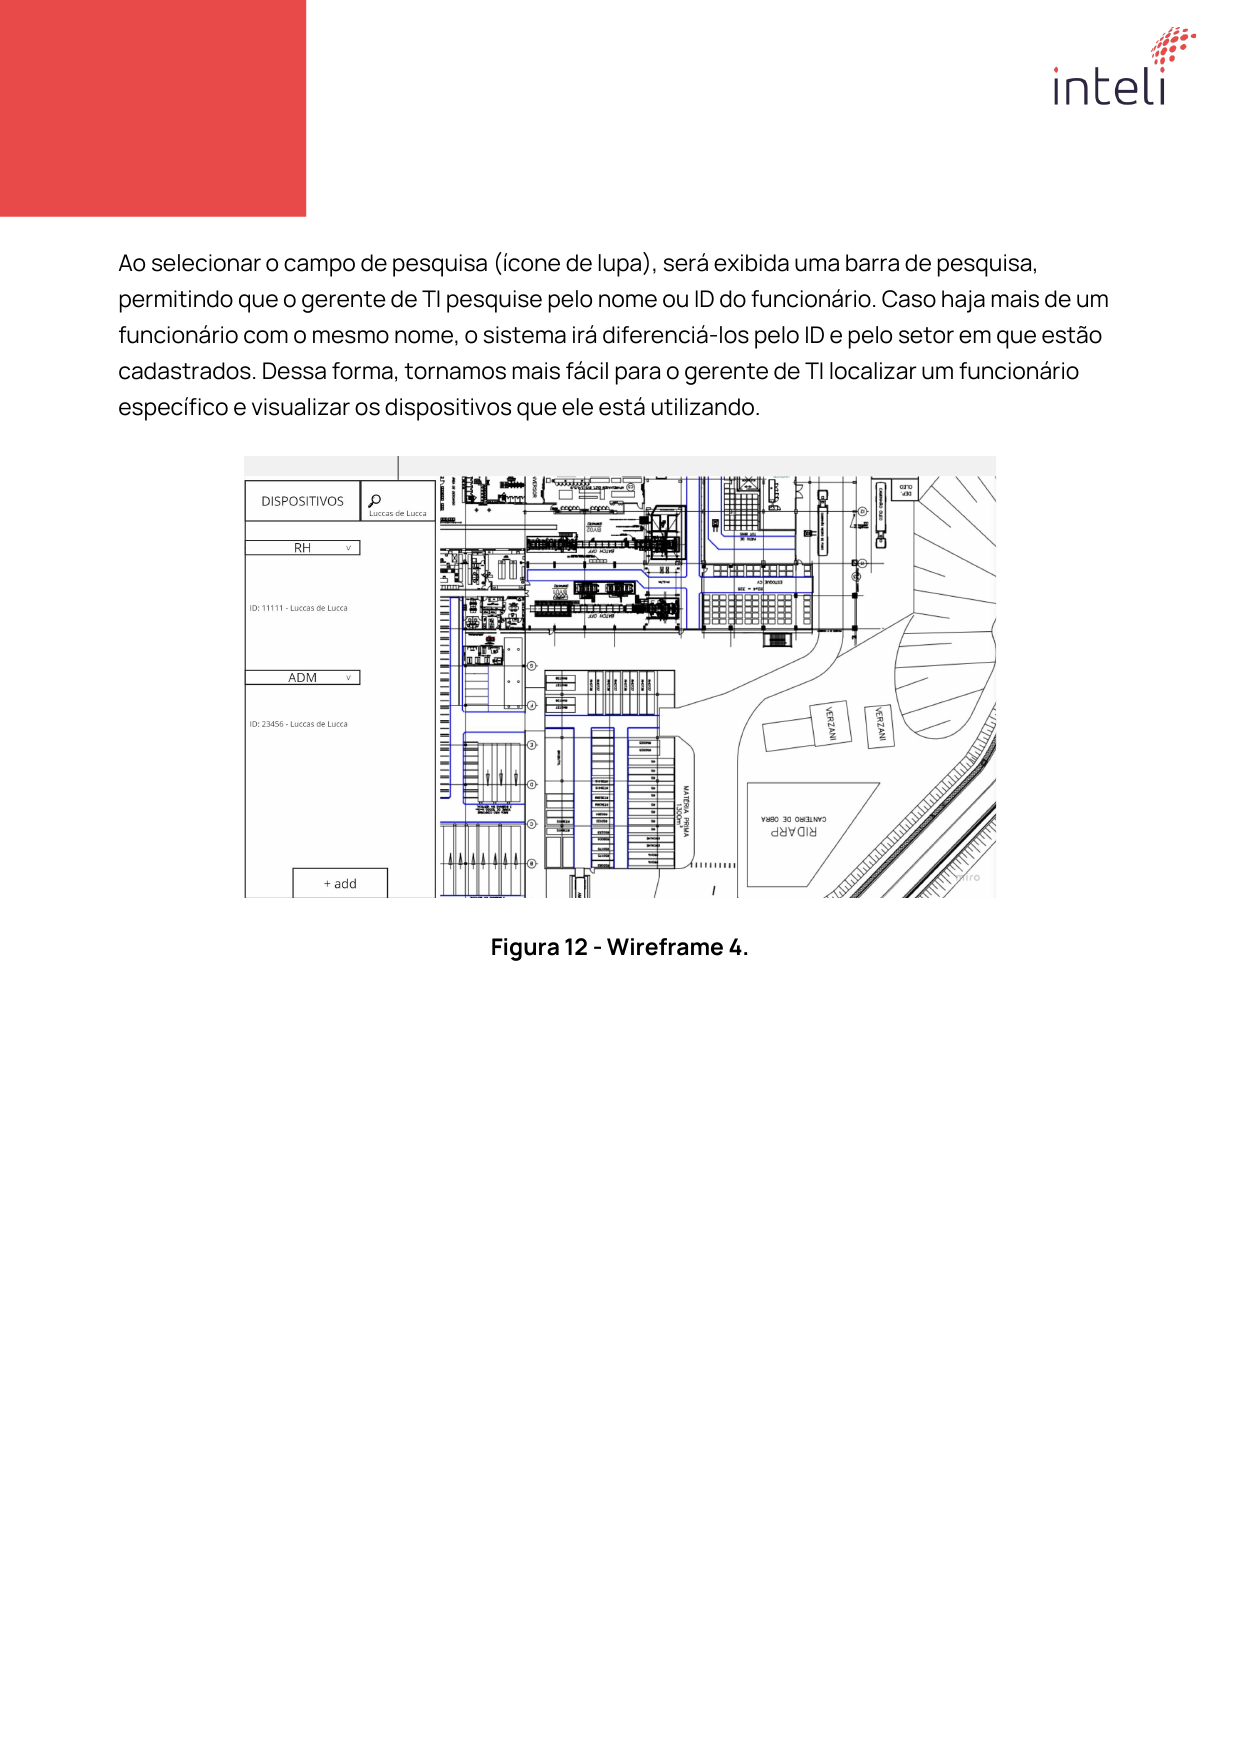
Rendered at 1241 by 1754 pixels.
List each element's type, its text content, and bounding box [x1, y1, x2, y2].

picture [1054, 27, 1197, 105]
picture [244, 456, 997, 898]
text Ao selecionar o campo de pesquisa (ícone de lupa), será exibida uma barra de pesquisa, permitindo que o gerente de TI pesquise pelo nome ou ID do funcionário. Caso haja mais de um funcionário com o mesmo nome, o sistema irá diferenciá-los pelo ID e pelo setor em que estão cadastrados. Dessa forma, tornamos mais fácil para o gerente de TI localizar um funcionário específico e visualizar os dispositivos que ele está utilizando. [118, 124, 1122, 422]
text Figura 12 - Wireframe 4. [118, 931, 1122, 962]
picture [0, 0, 307, 217]
